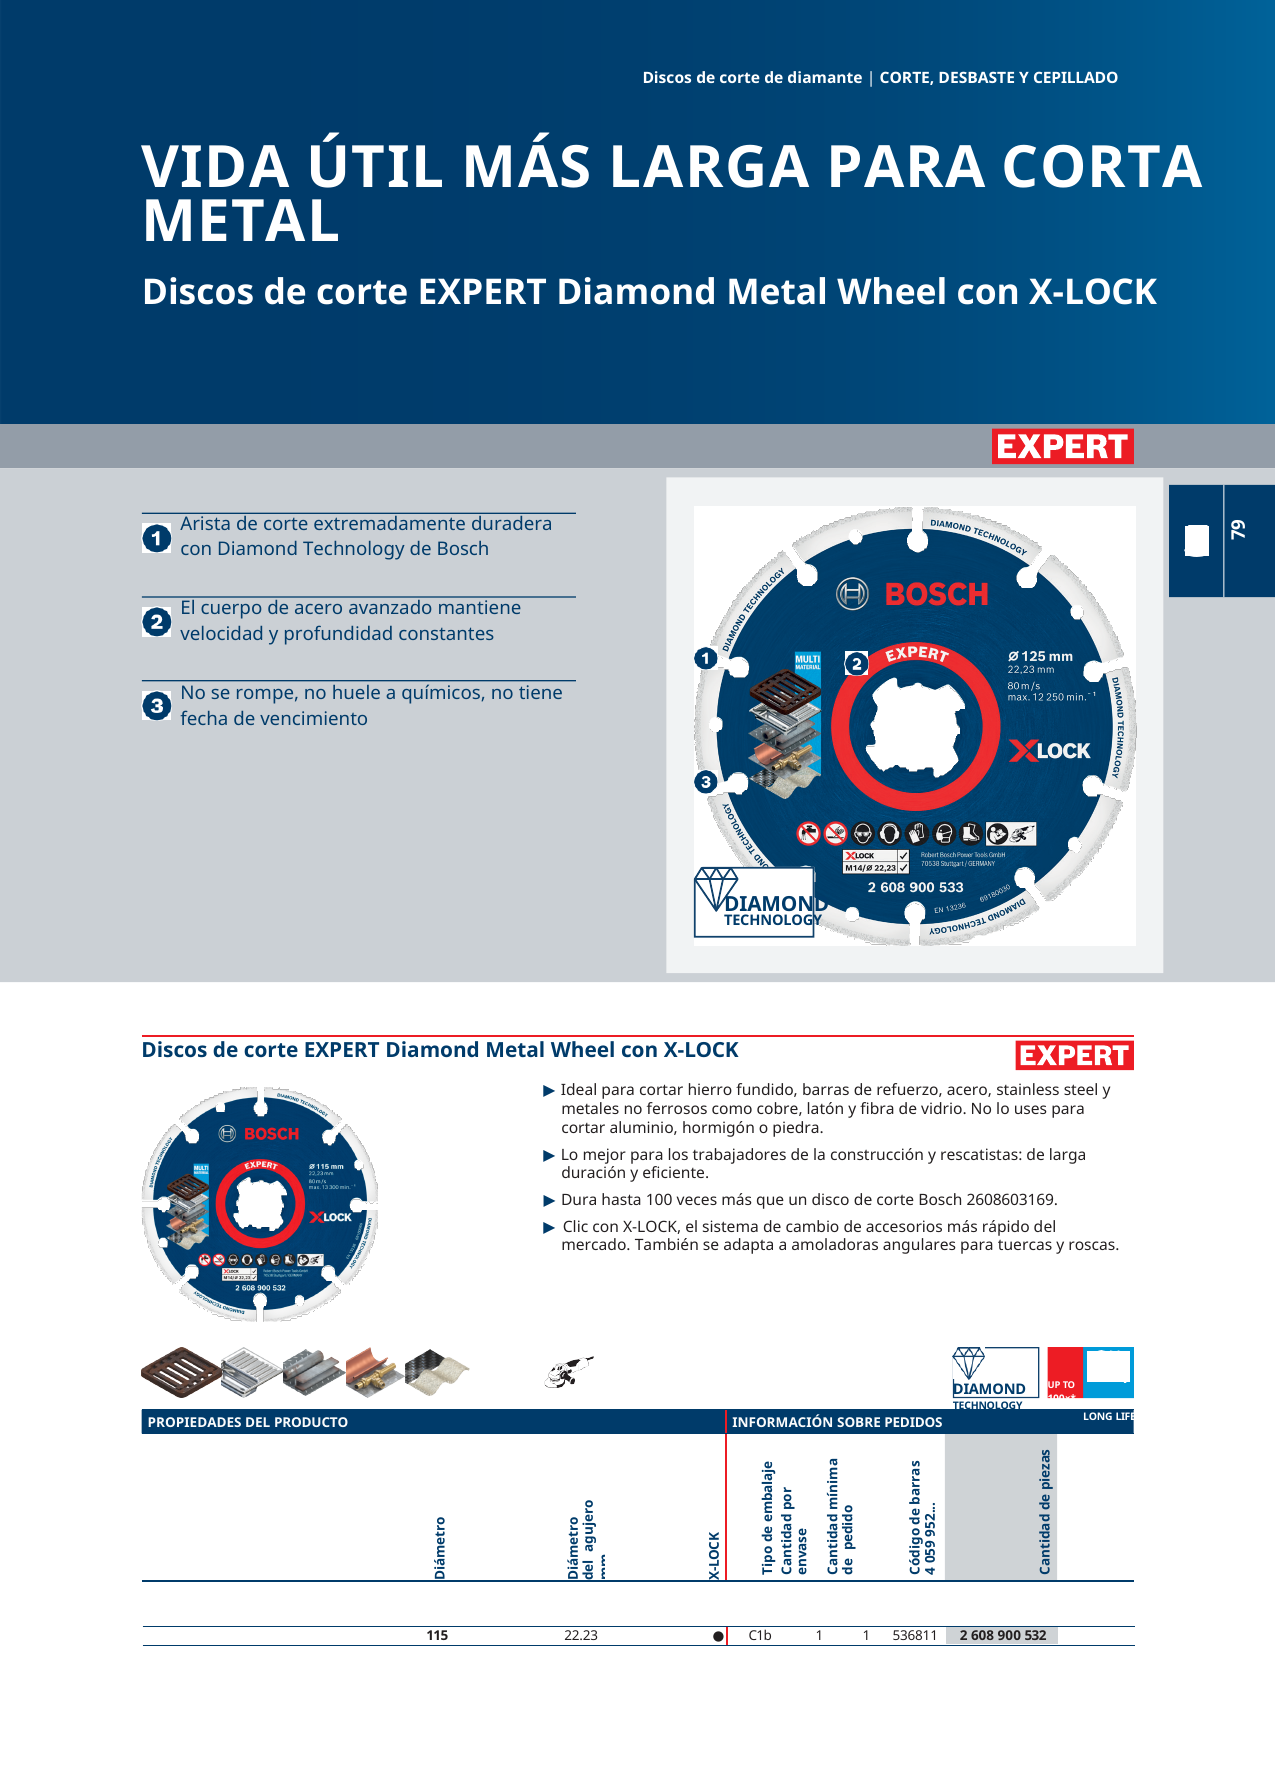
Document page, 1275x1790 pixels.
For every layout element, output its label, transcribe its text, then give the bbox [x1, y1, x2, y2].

text ▶ Clic con X-LOCK, el sistema de cambio de accesorios más rápido del mercado. También se adapta a amoladoras angulares para tuercas y roscas. [543, 1218, 1128, 1255]
table_header [1058, 1627, 1135, 1644]
text Arista de corte extremadamente duradera con Diamond Technology de Bosch [180, 510, 582, 561]
picture [1088, 1351, 1129, 1382]
picture [141, 1347, 470, 1398]
text Discos de corte EXPERT Diamond Metal Wheel con X-LOCK [142, 267, 1273, 315]
picture [0, 0, 1275, 424]
table_header 115 [143, 1627, 506, 1644]
picture [693, 506, 1137, 946]
picture [1184, 525, 1209, 557]
picture [818, 899, 824, 908]
table_header 1 [796, 1627, 843, 1644]
text ▶ Dura hasta 100 veces más que un disco de corte Bosch 2608603169. [543, 1189, 1273, 1210]
text El cuerpo de acero avanzado mantiene velocidad y profundidad constantes [180, 594, 582, 646]
picture [141, 1086, 378, 1322]
text ▶ Lo mejor para los trabajadores de la construcción y rescatistas: de larga duración y eficiente. [543, 1146, 1128, 1183]
table_header C1b [728, 1627, 796, 1644]
text Discos de corte de diamante | CORTE, DESBASTE Y CEPILLADO [642, 67, 1273, 88]
picture [141, 523, 172, 553]
table_header 22.23 [506, 1627, 657, 1644]
text No se rompe, no huele a químicos, no tiene fecha de vencimiento [180, 679, 582, 730]
text ▶ Ideal para cortar hierro fundido, barras de refuerzo, acero, stainless steel y metales no ferrosos como cobre, latón y fibra de vidrio. No lo uses para cortar aluminio, hormigón o piedra. [543, 1044, 1128, 1138]
picture [141, 690, 172, 721]
picture [544, 1356, 594, 1388]
picture [141, 606, 172, 637]
subtitle VIDA ÚTIL MÁS LARGA PARA CORTA METAL [142, 139, 1273, 259]
picture [952, 1347, 985, 1380]
table_header 2 608 900 532 [946, 1627, 1058, 1644]
table_header ● [657, 1627, 726, 1644]
table_header 536811 [882, 1627, 946, 1644]
table_header 1 [843, 1627, 882, 1644]
